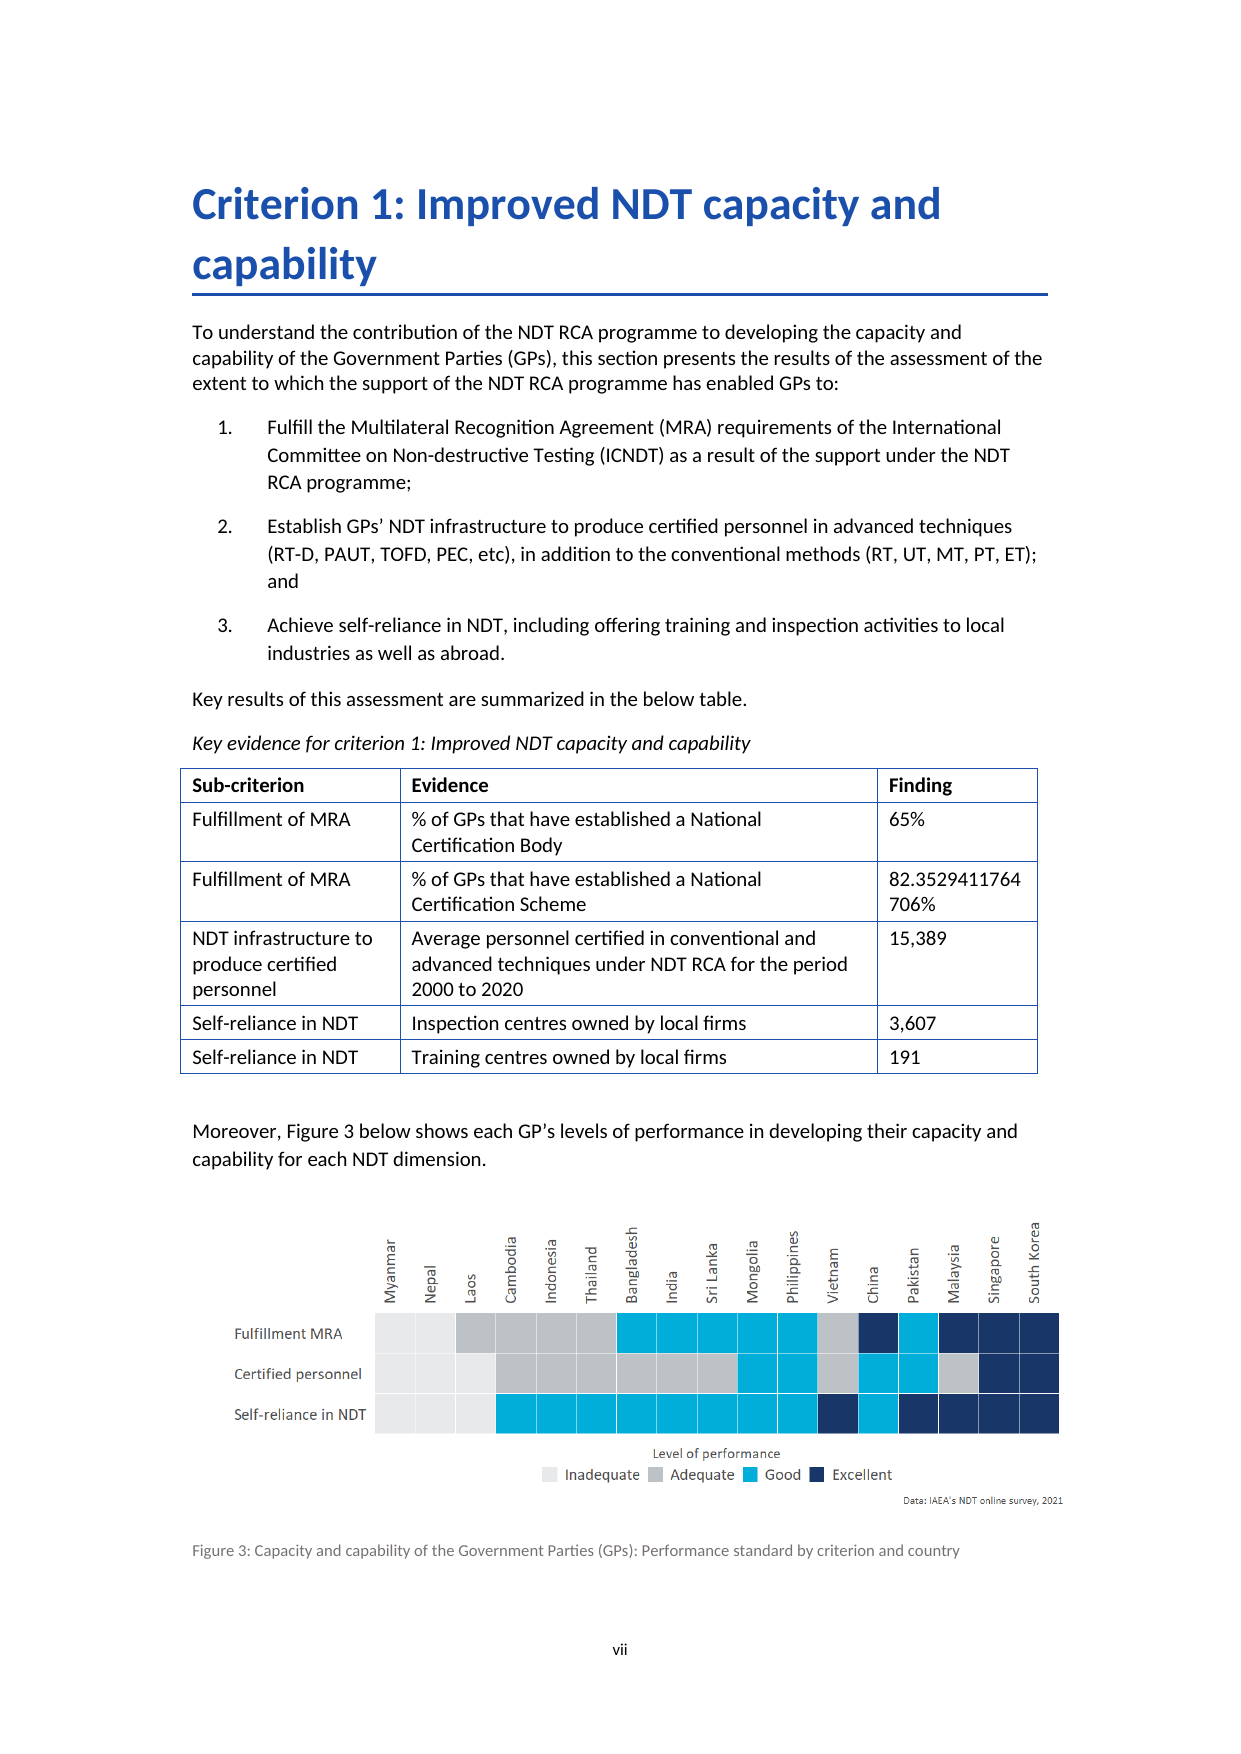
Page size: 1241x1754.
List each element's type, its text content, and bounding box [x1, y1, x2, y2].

table_cell NDT infrastructure to produce certified personnel [181, 922, 400, 1005]
table_cell Self-reliance in NDT [181, 1006, 400, 1039]
list Achieve self-reliance in NDT, including offering training and inspection activities to local industries as well as abroad. [217, 612, 1048, 665]
table_cell 15,389 [878, 922, 1037, 1005]
table_header Sub-criterion [181, 769, 400, 802]
table_header Evidence [401, 769, 877, 802]
table_cell % of GPs that have established a National Certification Body [401, 803, 877, 861]
table_cell 191 [878, 1040, 1037, 1073]
list Fulfill the Multilateral Recognition Agreement (MRA) requirements of the International Committee on Non-destructive Testing (ICNDT) as a result of the support under the NDT RCA programme; [217, 414, 1048, 495]
table_cell Self-reliance in NDT [181, 1040, 400, 1073]
table_cell Fulfillment of MRA [181, 803, 400, 861]
text Key results of this assessment are summarized in the below table. [192, 686, 1048, 711]
subtitle Criterion 1: Improved NDT capacity and capability [192, 175, 1048, 293]
table_cell Fulfillment of MRA [181, 862, 400, 921]
picture [210, 1190, 1068, 1520]
table_cell % of GPs that have established a National Certification Scheme [401, 862, 877, 921]
text Key evidence for criterion 1: Improved NDT capacity and capability [192, 730, 1048, 755]
table_header Finding [878, 769, 1037, 802]
list Establish GPs’ NDT infrastructure to produce certified personnel in advanced techniques (RT-D, PAUT, TOFD, PEC, etc), in addition to the conventional methods (RT, UT, MT, PT, ET); and [217, 513, 1048, 594]
table_cell 82.3529411764706% [878, 862, 1037, 921]
text To understand the contribution of the NDT RCA programme to developing the capacity and capability of the Government Parties (GPs), this section presents the results of the assessment of the extent to which the support of the NDT RCA programme has enabled GPs to: [192, 319, 1048, 396]
table_cell Inspection centres owned by local firms [401, 1006, 877, 1039]
table_cell 3,607 [878, 1006, 1037, 1039]
text Figure 3: Capacity and capability of the Government Parties (GPs): Performance standard by criterion and country [192, 1540, 1048, 1560]
table_cell Average personnel certified in conventional and advanced techniques under NDT RCA for the period 2000 to 2020 [401, 922, 877, 1005]
table_cell 65% [878, 803, 1037, 861]
table_cell Training centres owned by local firms [401, 1040, 877, 1073]
text Moreover, Figure 3 below shows each GP’s levels of performance in developing their capacity and capability for each NDT dimension. [192, 1118, 1048, 1171]
